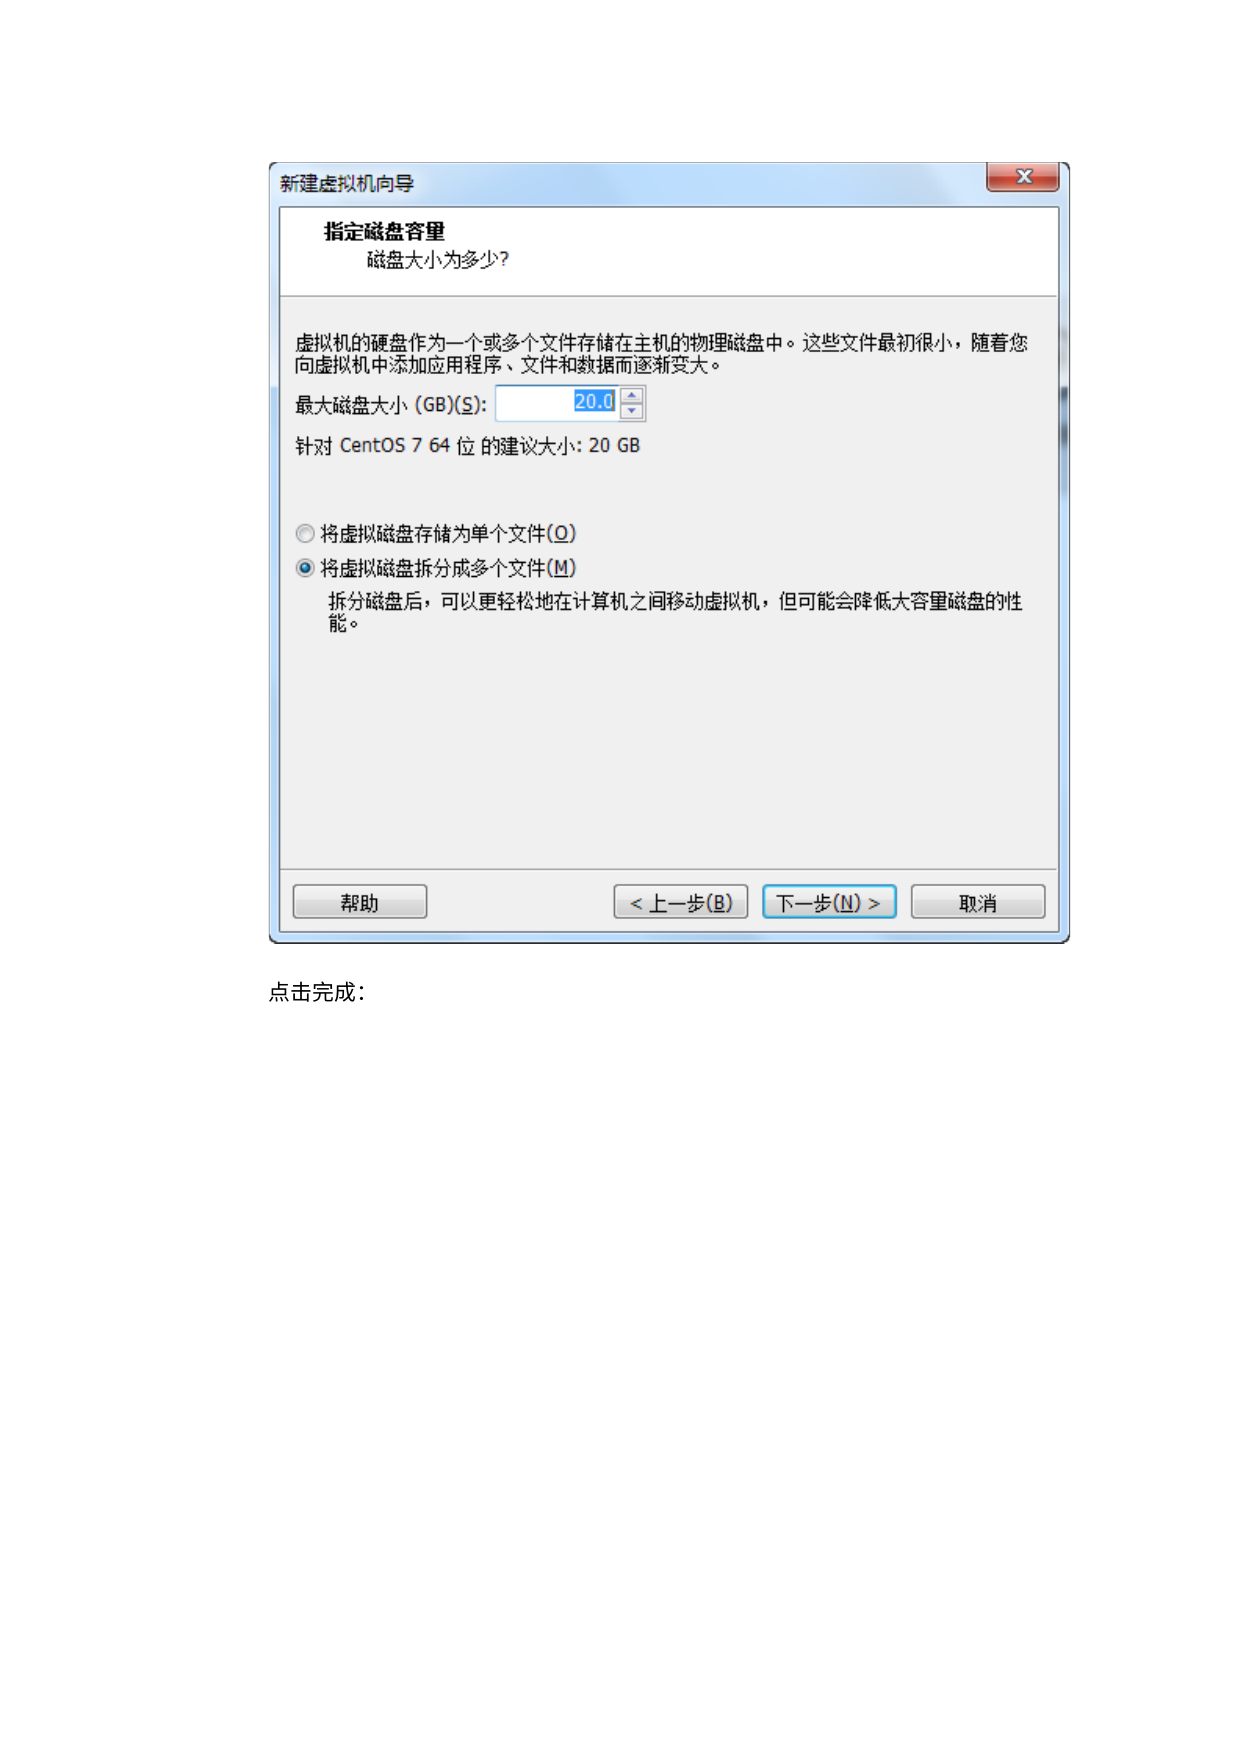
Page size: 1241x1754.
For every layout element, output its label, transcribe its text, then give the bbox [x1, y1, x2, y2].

picture [268, 162, 1071, 944]
list 点击完成： [269, 974, 1053, 1007]
